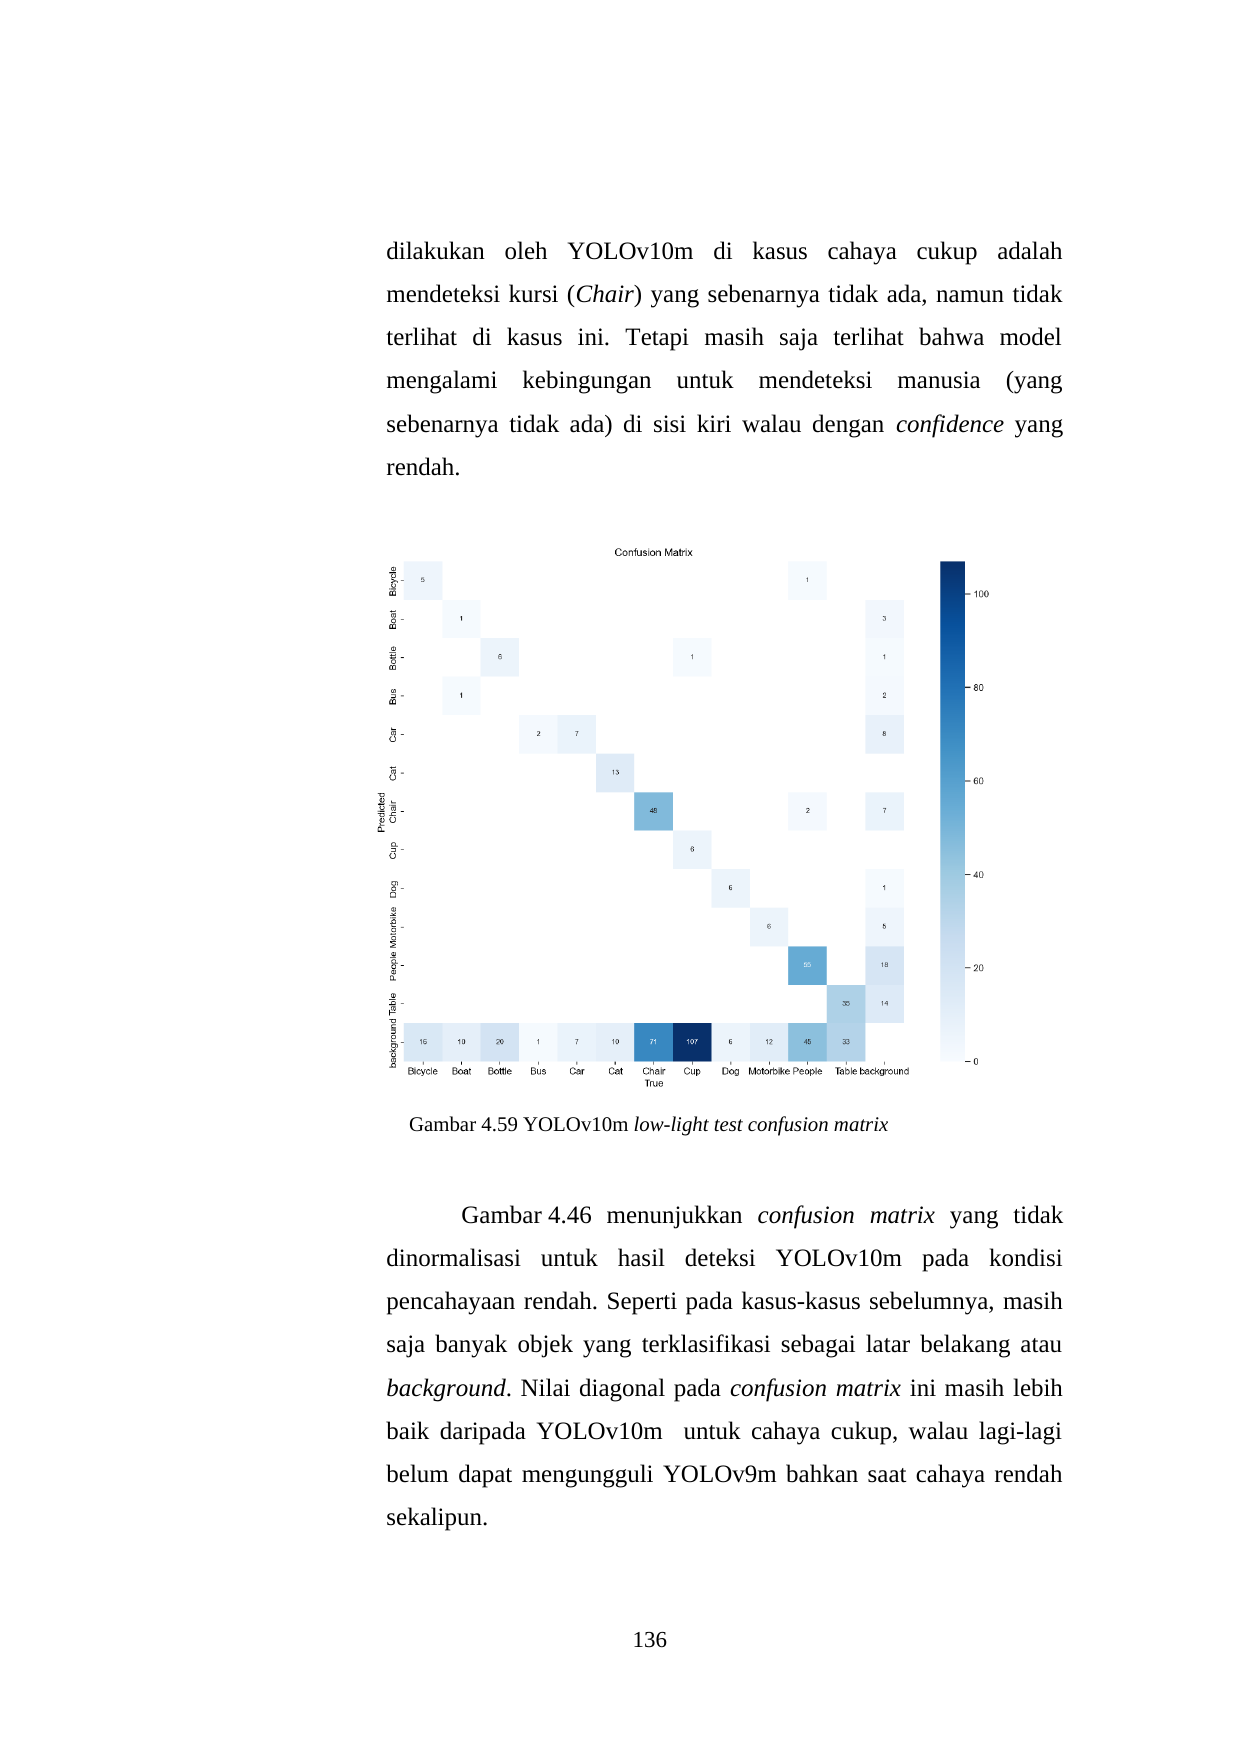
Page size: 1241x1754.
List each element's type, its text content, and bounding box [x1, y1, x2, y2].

text Gambar .46 YOLOv10m low-light test confusion matrix [236, 1112, 1063, 1136]
text Gambar 4.46 menunjukkan confusion matrix yang tidak dinormalisasi untuk hasil deteksi YOLOv10m pada kondisi pencahayaan rendah. Seperti pada kasus-kasus sebelumnya, masih saja banyak objek yang terklasifikasi sebagai latar belakang atau background. Nilai diagonal pada confusion matrix ini masih lebih baik daripada YOLOv10m untuk cahaya cukup, walau lagi-lagi belum dapat mengungguli YOLOv9m bahkan saat cahaya rendah sekalipun. [386, 1200, 1063, 1531]
picture [311, 538, 1060, 1099]
